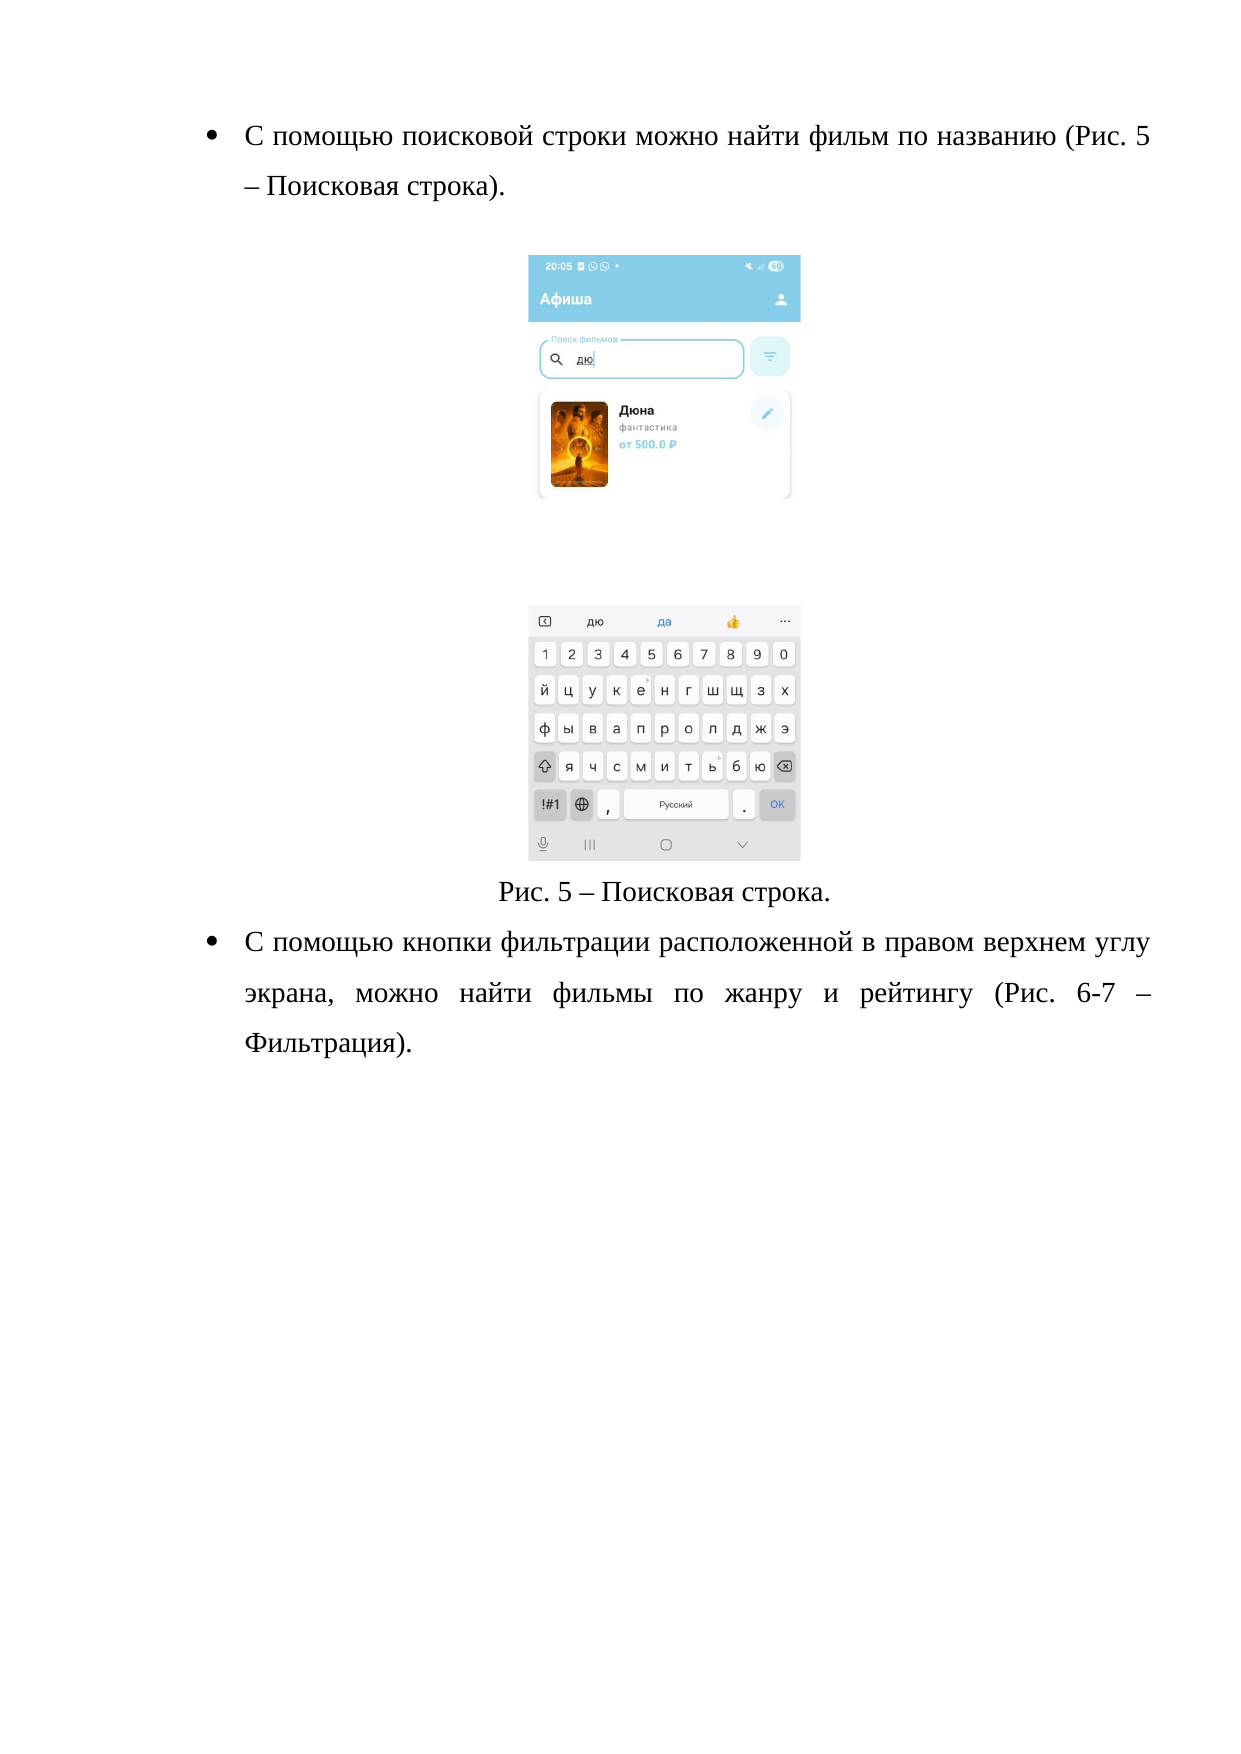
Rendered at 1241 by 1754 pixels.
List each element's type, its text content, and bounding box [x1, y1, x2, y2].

list С помощью поисковой строки можно найти фильм по названию (Рис. 5 – Поисковая строка). [207, 118, 1152, 202]
picture [528, 255, 801, 861]
list С помощью кнопки фильтрации расположенной в правом верхнем углу экрана, можно найти фильмы по жанру и рейтингу (Рис. 6-7 – Фильтрация). [207, 924, 1152, 1059]
list Рис. 5 – Поисковая строка. [177, 874, 1152, 908]
